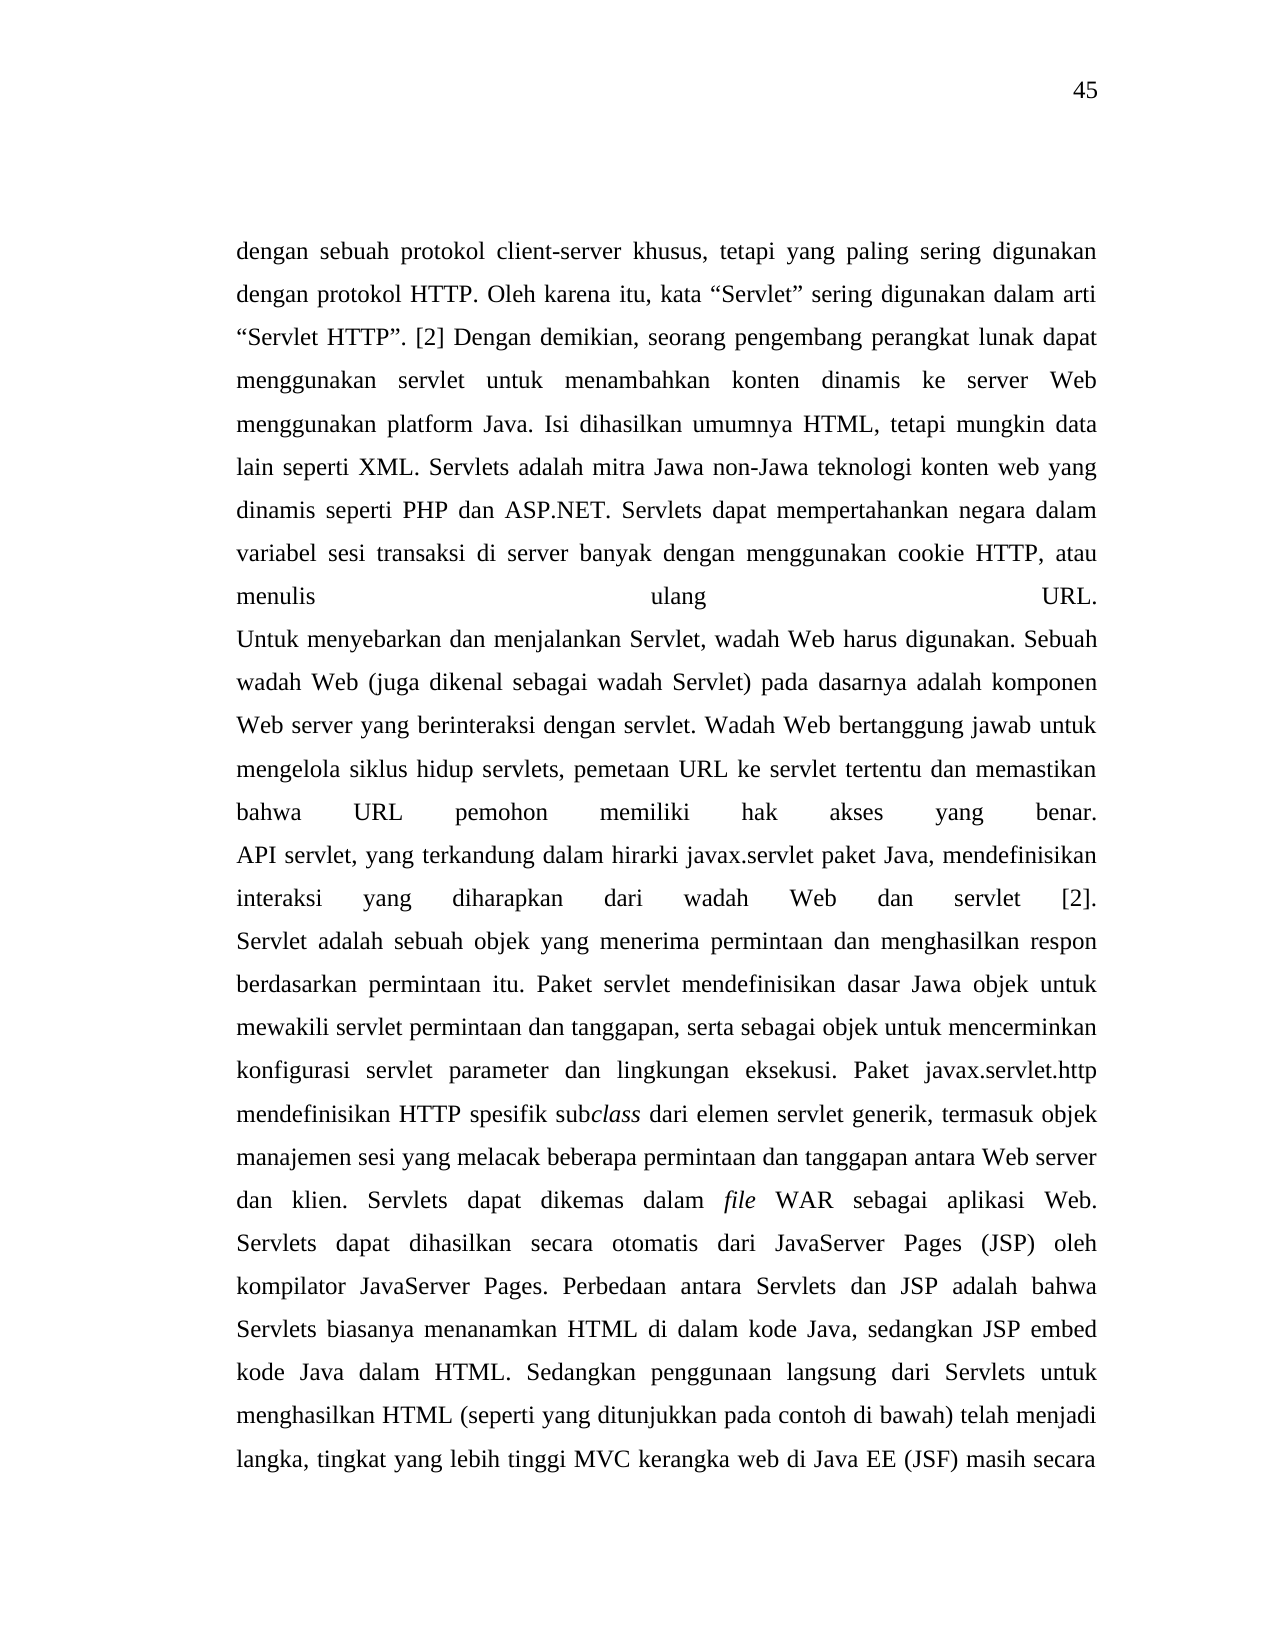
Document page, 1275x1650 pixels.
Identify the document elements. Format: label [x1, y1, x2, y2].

text [236, 236, 1098, 1472]
